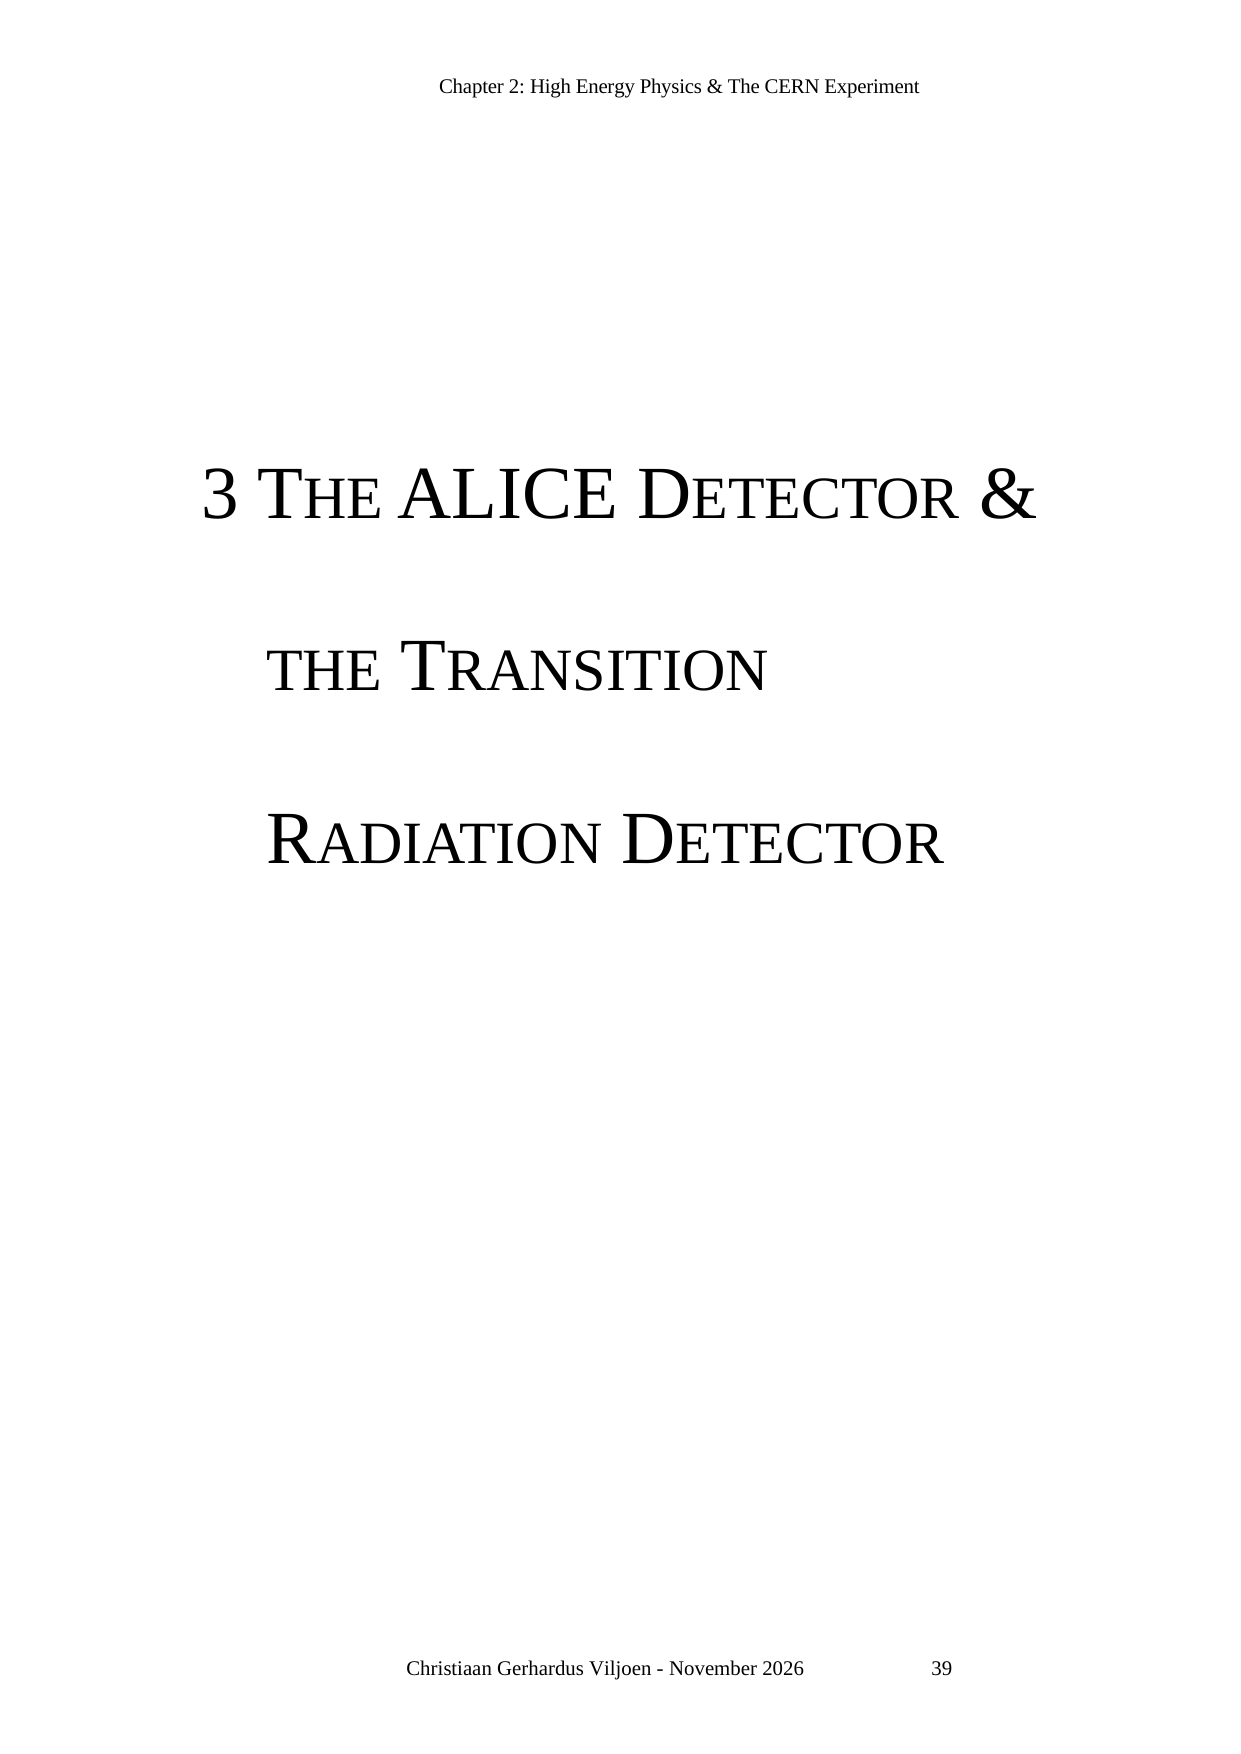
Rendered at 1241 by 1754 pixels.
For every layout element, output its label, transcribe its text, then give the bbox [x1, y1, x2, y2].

subtitle The ALICE Detector & the Transition Radiation Detector [201, 448, 1122, 879]
